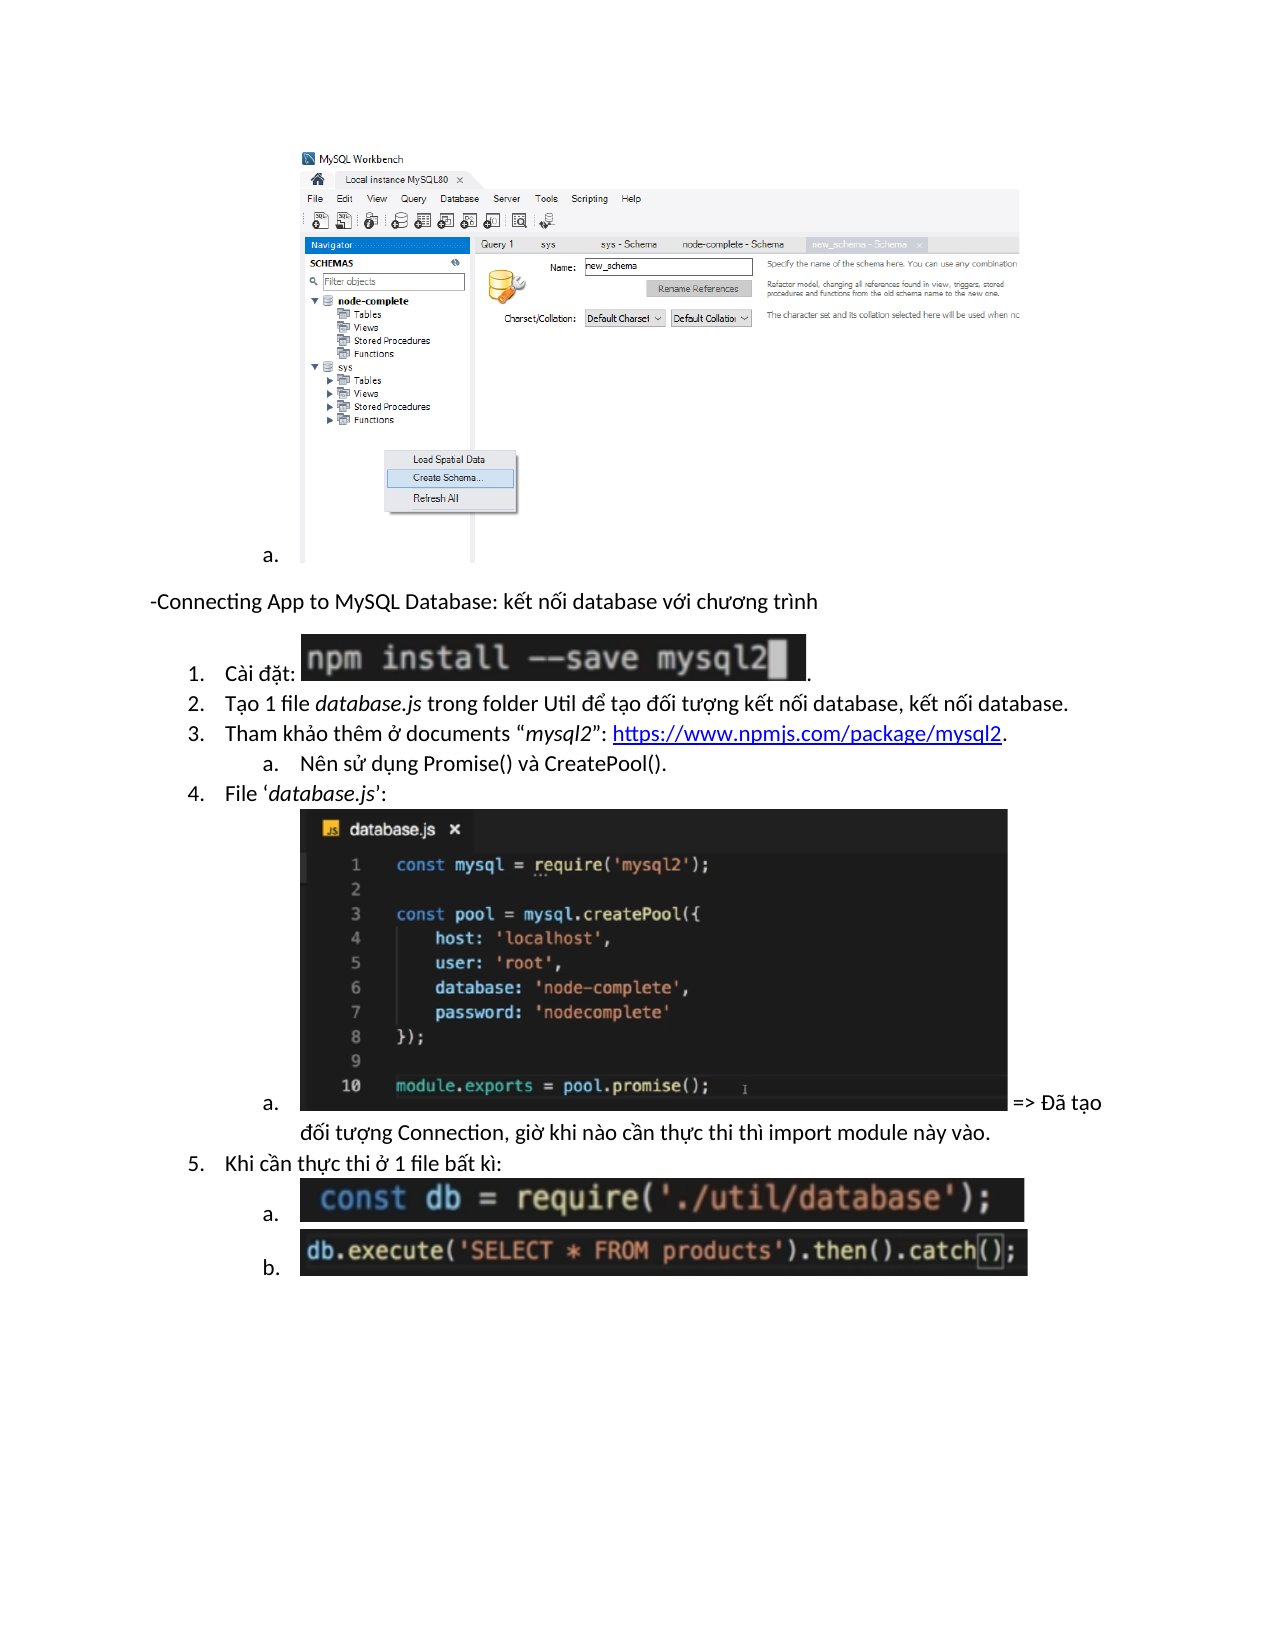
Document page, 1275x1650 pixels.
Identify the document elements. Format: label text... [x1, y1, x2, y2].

list Khi cần thực thi ở 1 file bất kì: [187, 1149, 1125, 1177]
picture [300, 150, 1020, 563]
text -Connecting App to MySQL Database: kết nối database với chương trình [150, 587, 1125, 615]
list Nên sử dụng Promise() và CreatePool(). [262, 749, 1125, 777]
list File ‘database.js’: [187, 779, 1125, 808]
list Tạo 1 file database.js trong folder Util để tạo đối tượng kết nối database, kết nối database. [187, 689, 1125, 717]
list Cài đặt: . [187, 634, 1125, 687]
list => Đã tạo đối tượng Connection, giờ khi nào cần thực thi thì import module này vào. [262, 810, 1125, 1147]
list Tham khảo thêm ở documents “mysql2”: https://www.npmjs.com/package/mysql2. [187, 719, 1125, 747]
